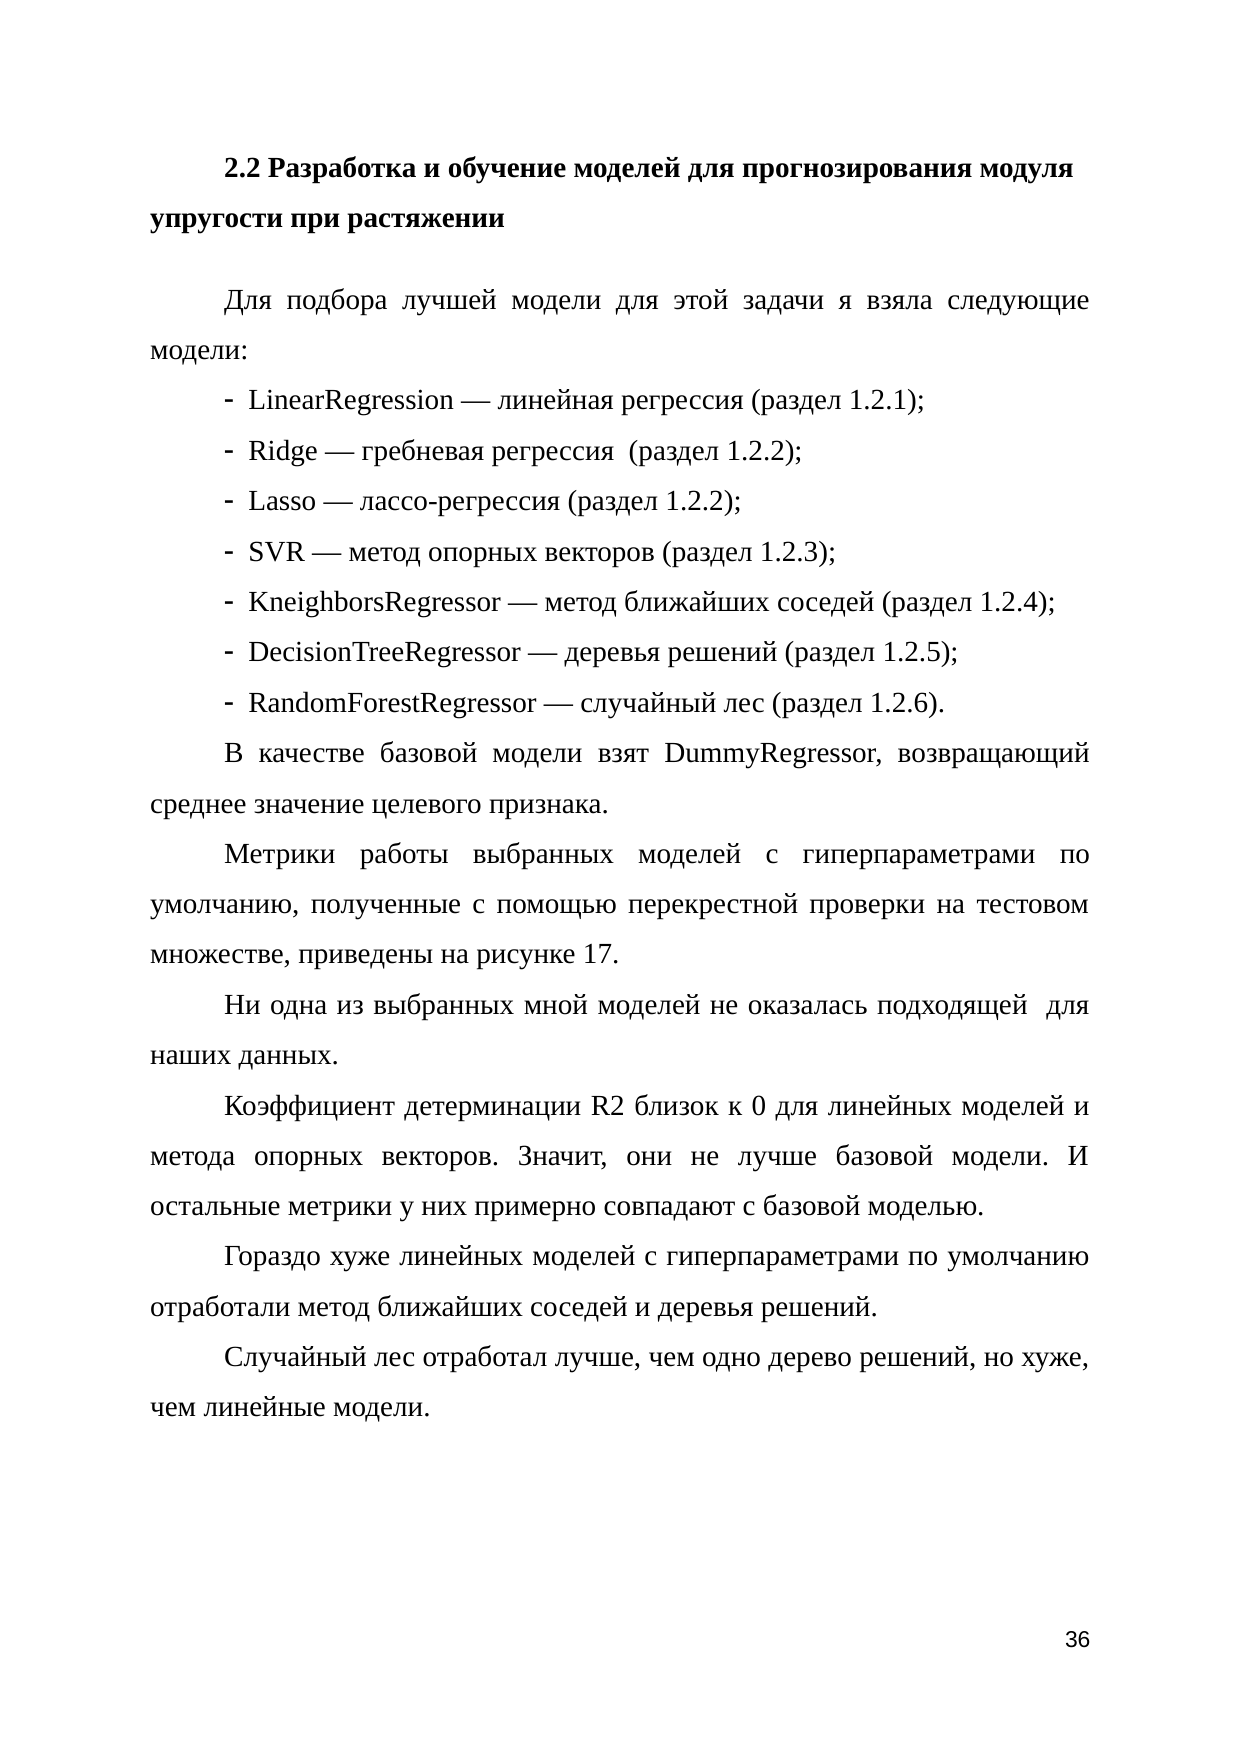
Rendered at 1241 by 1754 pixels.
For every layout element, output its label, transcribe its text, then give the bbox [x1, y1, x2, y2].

text Ни одна из выбранных мной моделей не оказалась подходящей для наших данных. [150, 987, 1090, 1071]
list SVR — метод опорных векторов (раздел 1.2.3); [168, 534, 1090, 567]
text Для подбора лучшей модели для этой задачи я взяла следующие модели: [150, 282, 1090, 366]
list Lasso — лассо-регрессия (раздел 1.2.2); [168, 483, 1090, 517]
text Метрики работы выбранных моделей с гиперпараметрами по умолчанию, полученные с помощью перекрестной проверки на тестовом множестве, приведены на рисунке 17. [150, 836, 1090, 970]
text Случайный лес отработал лучше, чем одно дерево решений, но хуже, чем линейные модели. [150, 1339, 1090, 1423]
text Гораздо хуже линейных моделей с гиперпараметрами по умолчанию отработали метод ближайших соседей и деревья решений. [150, 1238, 1090, 1322]
subtitle 2.2 Разработка и обучение моделей для прогнозирования модуля упругости при растяжении [150, 150, 1090, 234]
list KneighborsRegressor — метод ближайших соседей (раздел 1.2.4); [168, 584, 1090, 618]
list Ridge — гребневая регрессия (раздел 1.2.2); [168, 433, 1090, 467]
list RandomForestRegressor — случайный лес (раздел 1.2.6). [168, 685, 1090, 719]
list LinearRegression — линейная регрессия (раздел 1.2.1); [168, 382, 1090, 416]
text В качестве базовой модели взят DummyRegressor, возвращающий среднее значение целевого признака. [150, 735, 1090, 819]
list DecisionTreeRegressor — деревья решений (раздел 1.2.5); [168, 634, 1090, 668]
text Коэффициент детерминации R2 близок к 0 для линейных моделей и метода опорных векторов. Значит, они не лучше базовой модели. И остальные метрики у них примерно совпадают с базовой моделью. [150, 1088, 1090, 1222]
